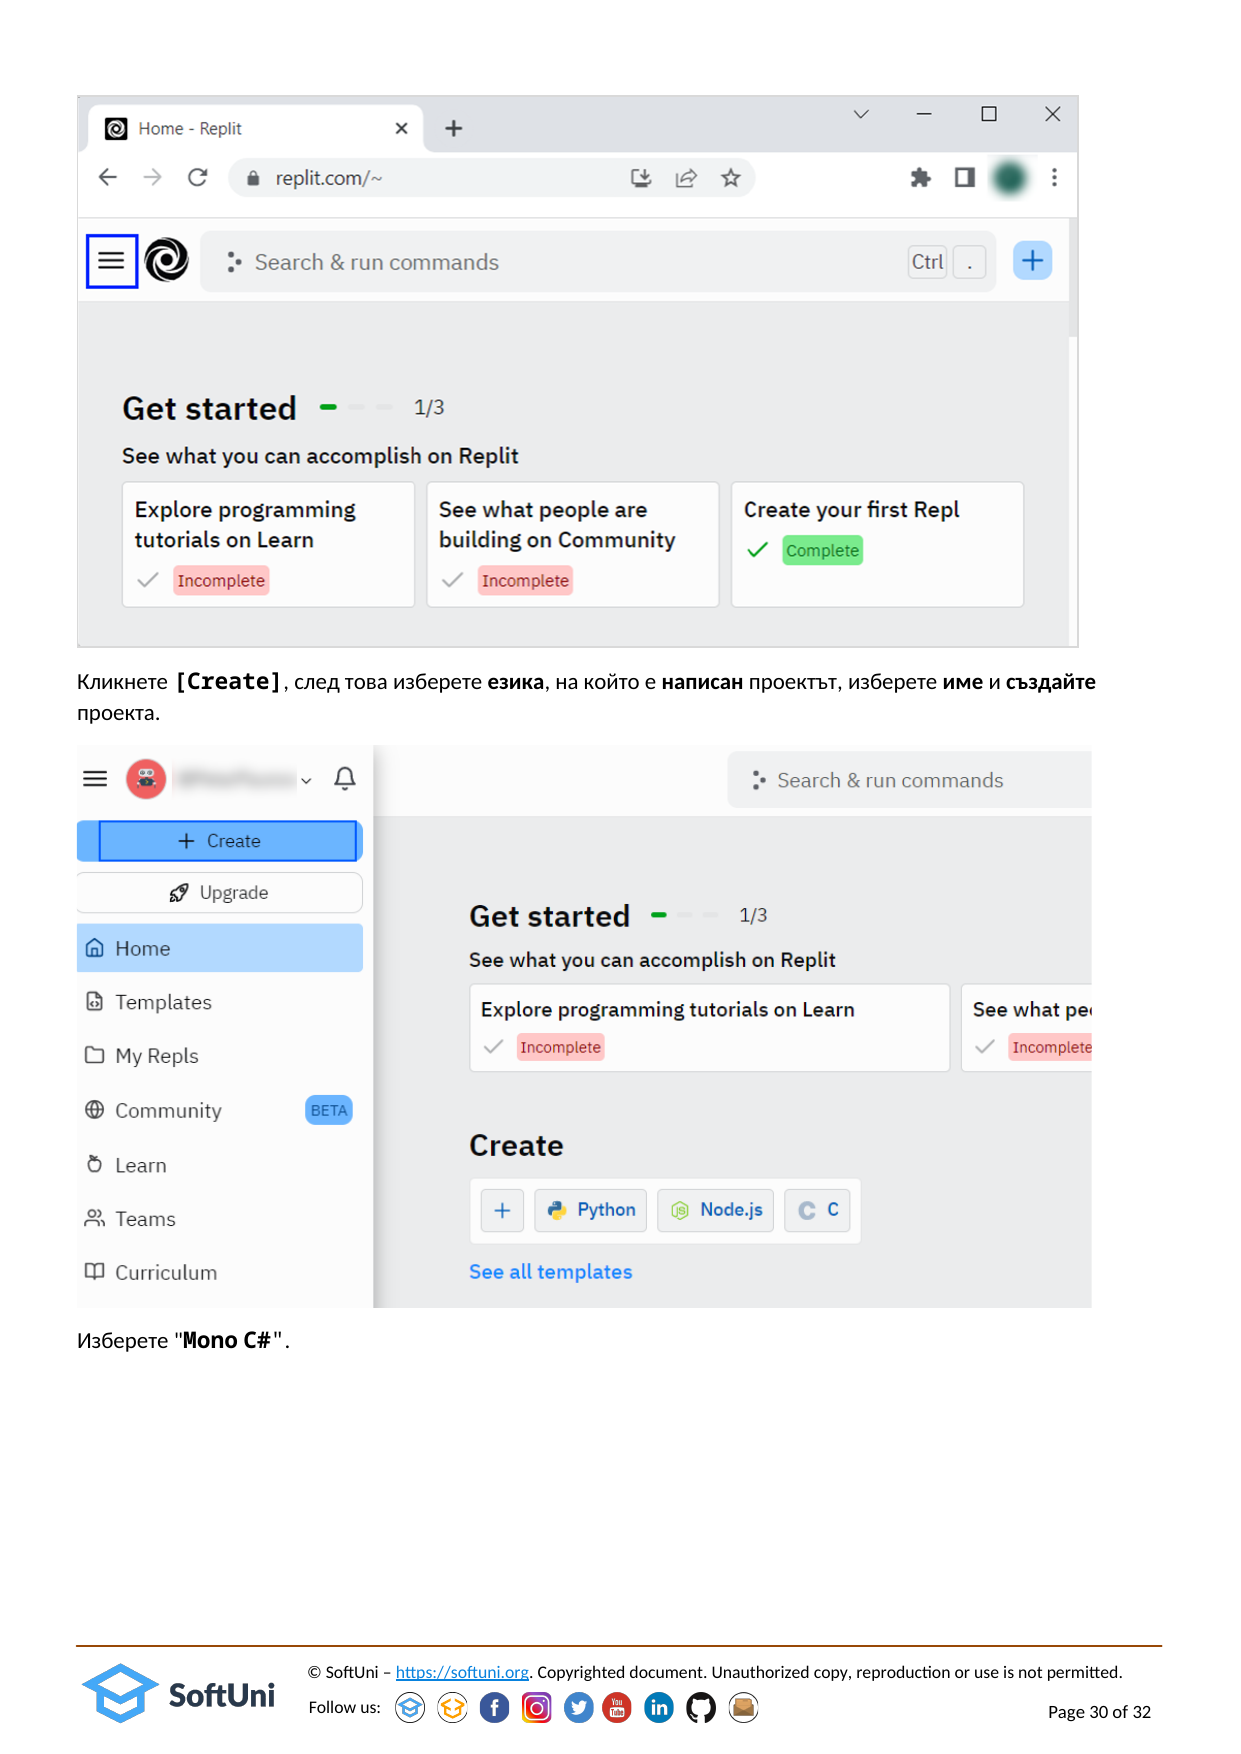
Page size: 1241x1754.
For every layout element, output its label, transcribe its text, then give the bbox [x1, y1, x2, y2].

picture [644, 1714, 653, 1723]
picture [395, 1692, 425, 1723]
picture [522, 1692, 552, 1723]
picture [564, 1692, 594, 1723]
text Кликнете [Create], след това изберете езика, на който е написан проектът, изберете име и създайте проекта. [77, 664, 1163, 726]
picture [75, 1658, 281, 1729]
picture [437, 1692, 468, 1723]
text Изберете "Mono C#". [77, 1324, 1163, 1355]
picture [479, 1692, 510, 1723]
picture [728, 1692, 759, 1723]
picture [644, 1692, 653, 1701]
picture [665, 1692, 674, 1701]
picture [78, 97, 1077, 646]
picture [665, 1714, 674, 1723]
picture [76, 745, 1092, 1308]
picture [658, 1705, 667, 1714]
picture [686, 1692, 716, 1723]
picture [602, 1692, 632, 1723]
